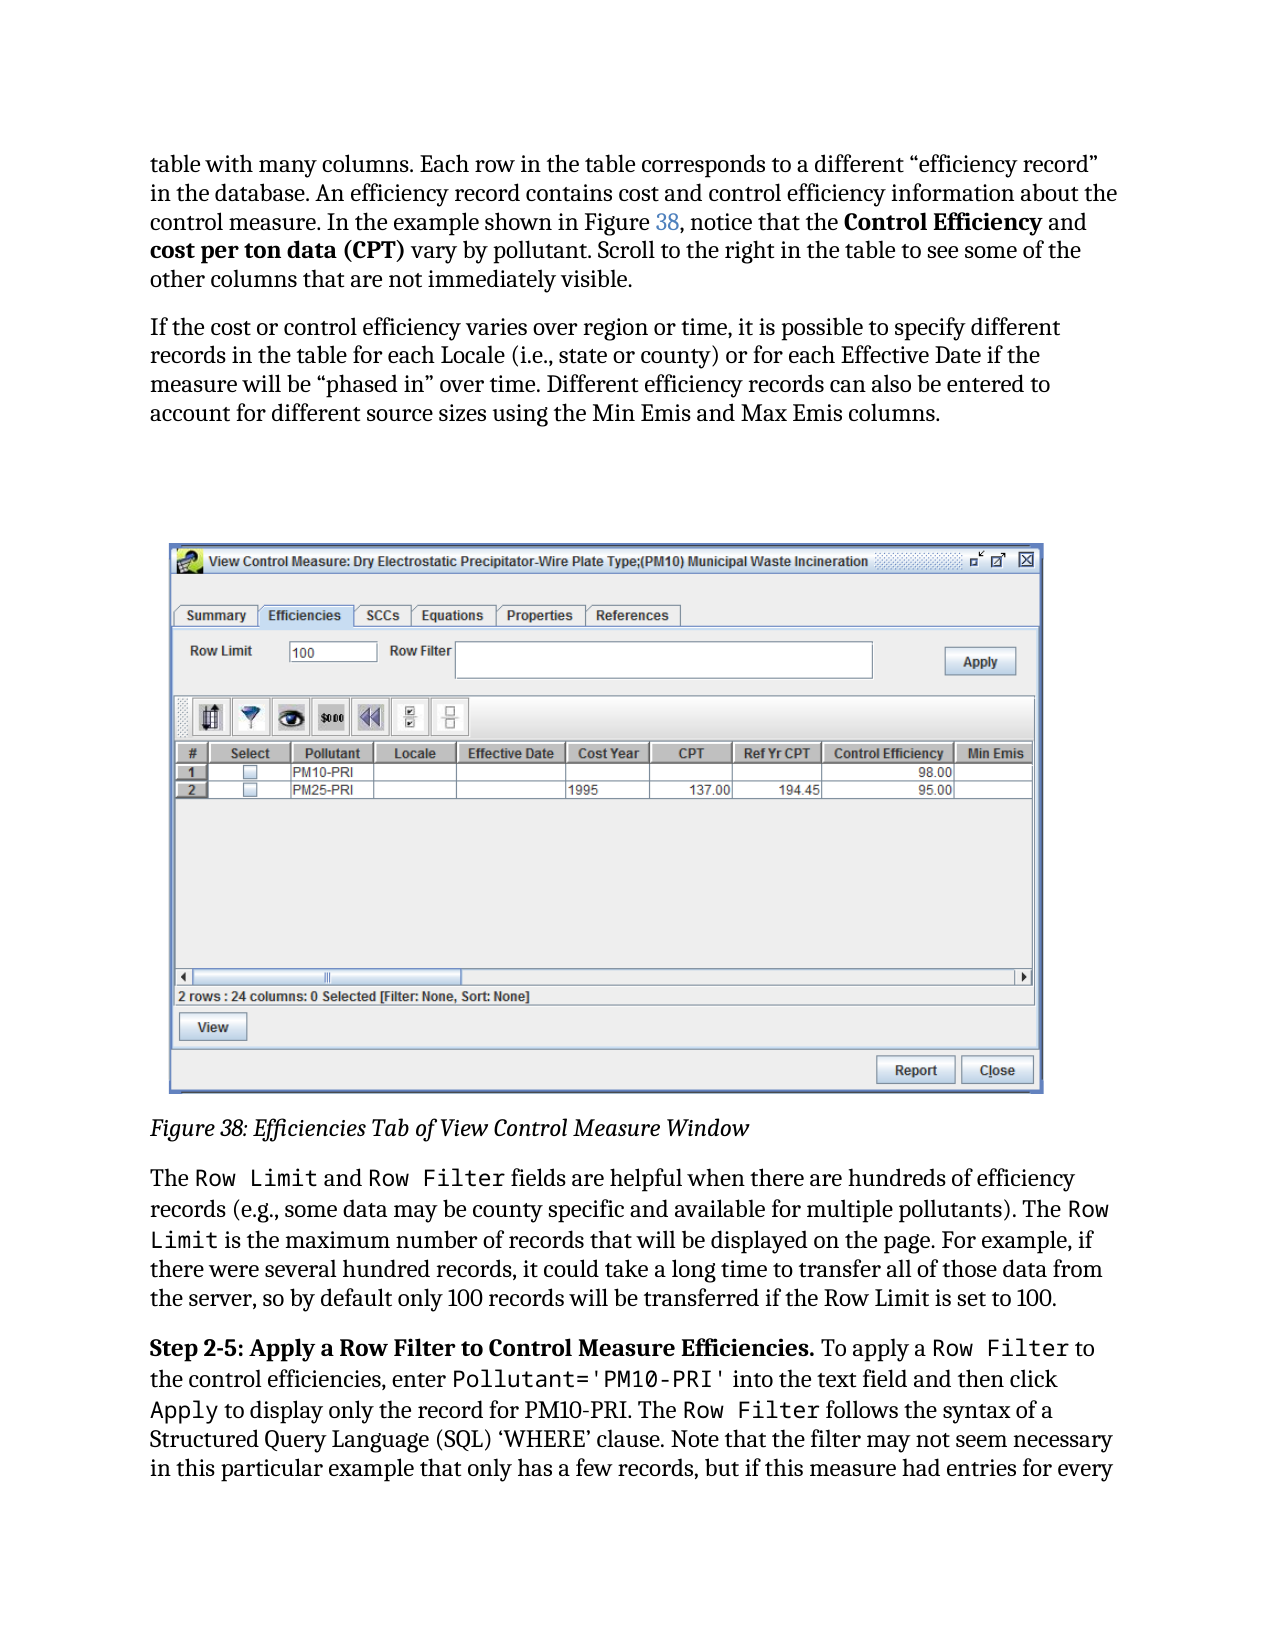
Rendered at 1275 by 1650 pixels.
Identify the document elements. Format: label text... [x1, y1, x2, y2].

picture [168, 543, 1044, 1094]
text Figure 38: Efficiencies Tab of View Control Measure Window [150, 1114, 1125, 1143]
text The Row Limit and Row Filter fields are helpful when there are hundreds of efficiency records (e.g., some data may be county specific and available for multiple pollutants). The Row Limit is the maximum number of records that will be displayed on the page. For example, if there were several hundred records, it could take a long time to transfer all of those data from the server, so by default only 100 records will be transferred if the Row Limit is set to 100. [150, 1162, 1125, 1313]
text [150, 1332, 1125, 1483]
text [150, 150, 1125, 294]
text If the cost or control efficiency varies over region or time, it is possible to specify different records in the table for each Locale (i.e., state or county) or for each Effective Date if the measure will be “phased in” over time. Different efficiency records can also be entered to account for different source sizes using the Min Emis and Max Emis columns. [150, 312, 1125, 427]
